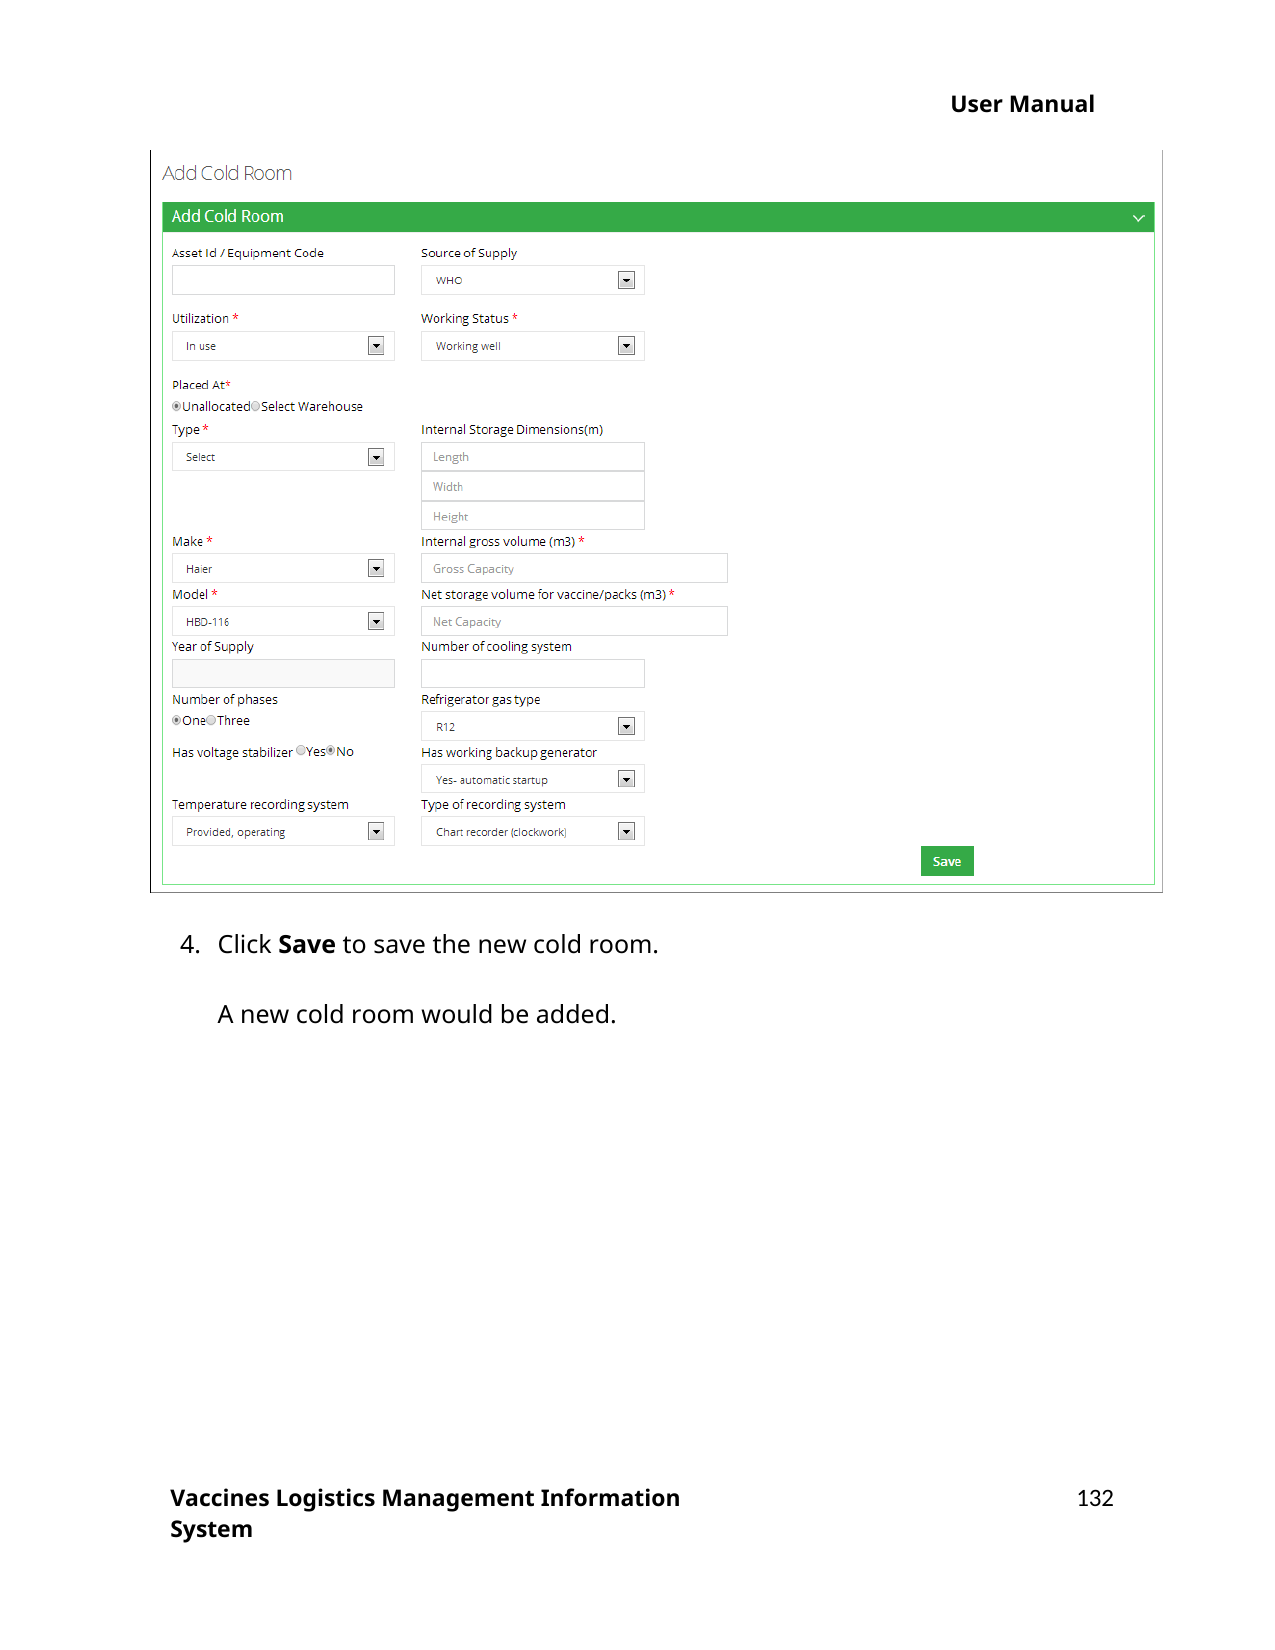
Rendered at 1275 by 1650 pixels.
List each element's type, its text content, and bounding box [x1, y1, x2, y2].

picture [150, 150, 1163, 893]
list A new cold room would be added. [217, 996, 1095, 1030]
list Click Save to save the new cold room. [180, 927, 1095, 961]
